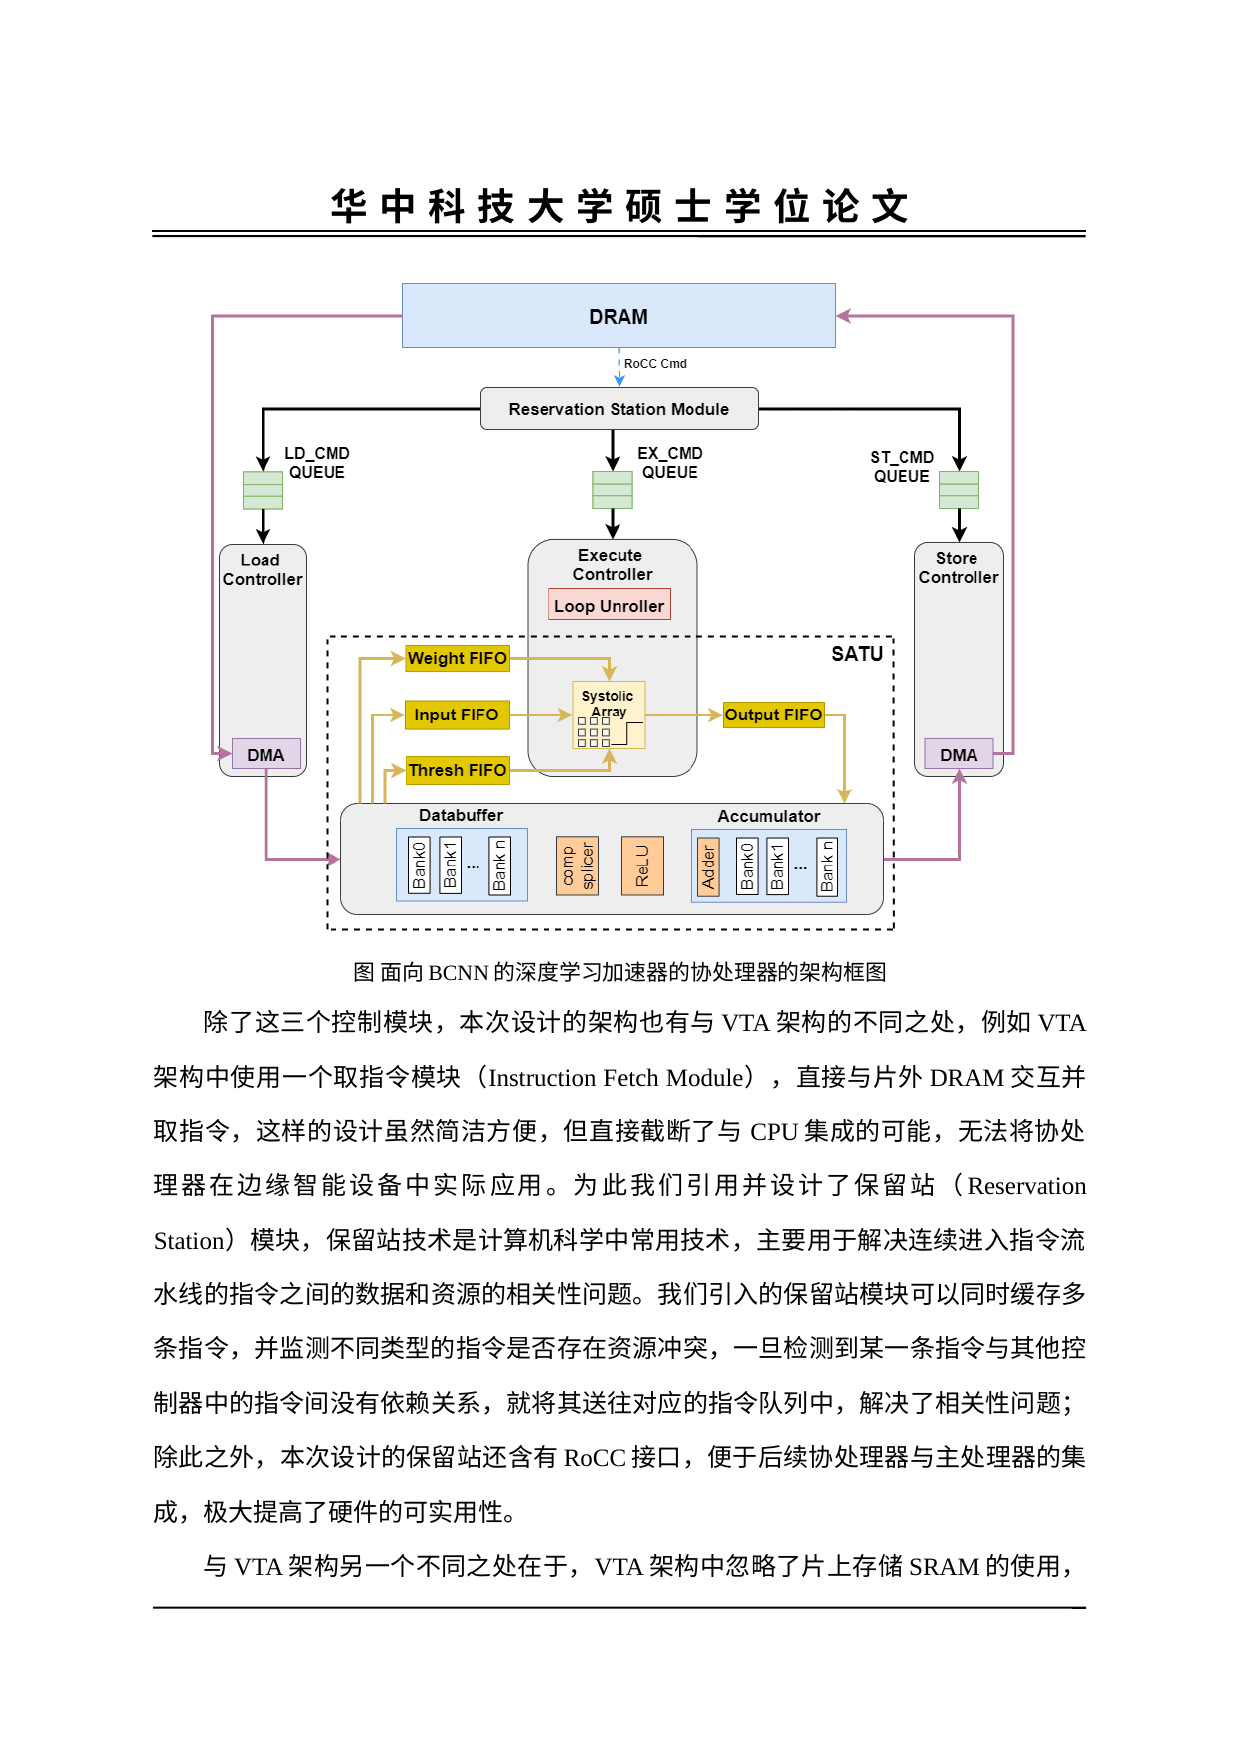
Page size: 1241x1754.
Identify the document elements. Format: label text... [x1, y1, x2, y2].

text 除了这三个控制模块，本次设计的架构也有与VTA架构的不同之处，例如VTA架构中使用一个取指令模块（Instruction Fetch Module），直接与片外DRAM交互并取指令，这样的设计虽然简洁方便，但直接截断了与CPU集成的可能，无法将协处理器在边缘智能设备中实际应用。为此我们引用并设计了保留站（Reservation Station）模块，保留站技术是计算机科学中常用技术，主要用于解决连续进入指令流水线的指令之间的数据和资源的相关性问题。我们引入的保留站模块可以同时缓存多条指令，并监测不同类型的指令是否存在资源冲突，一旦检测到某一条指令与其他控制器中的指令间没有依赖关系，就将其送往对应的指令队列中，解决了相关性问题；除此之外，本次设计的保留站还含有RoCC接口，便于后续协处理器与主处理器的集成，极大提高了硬件的可实用性。 [153, 1003, 1087, 1528]
text 图 面向BCNN的深度学习加速器的协处理器的架构框图 [153, 955, 1087, 987]
picture [194, 265, 1046, 941]
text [153, 1546, 1087, 1583]
